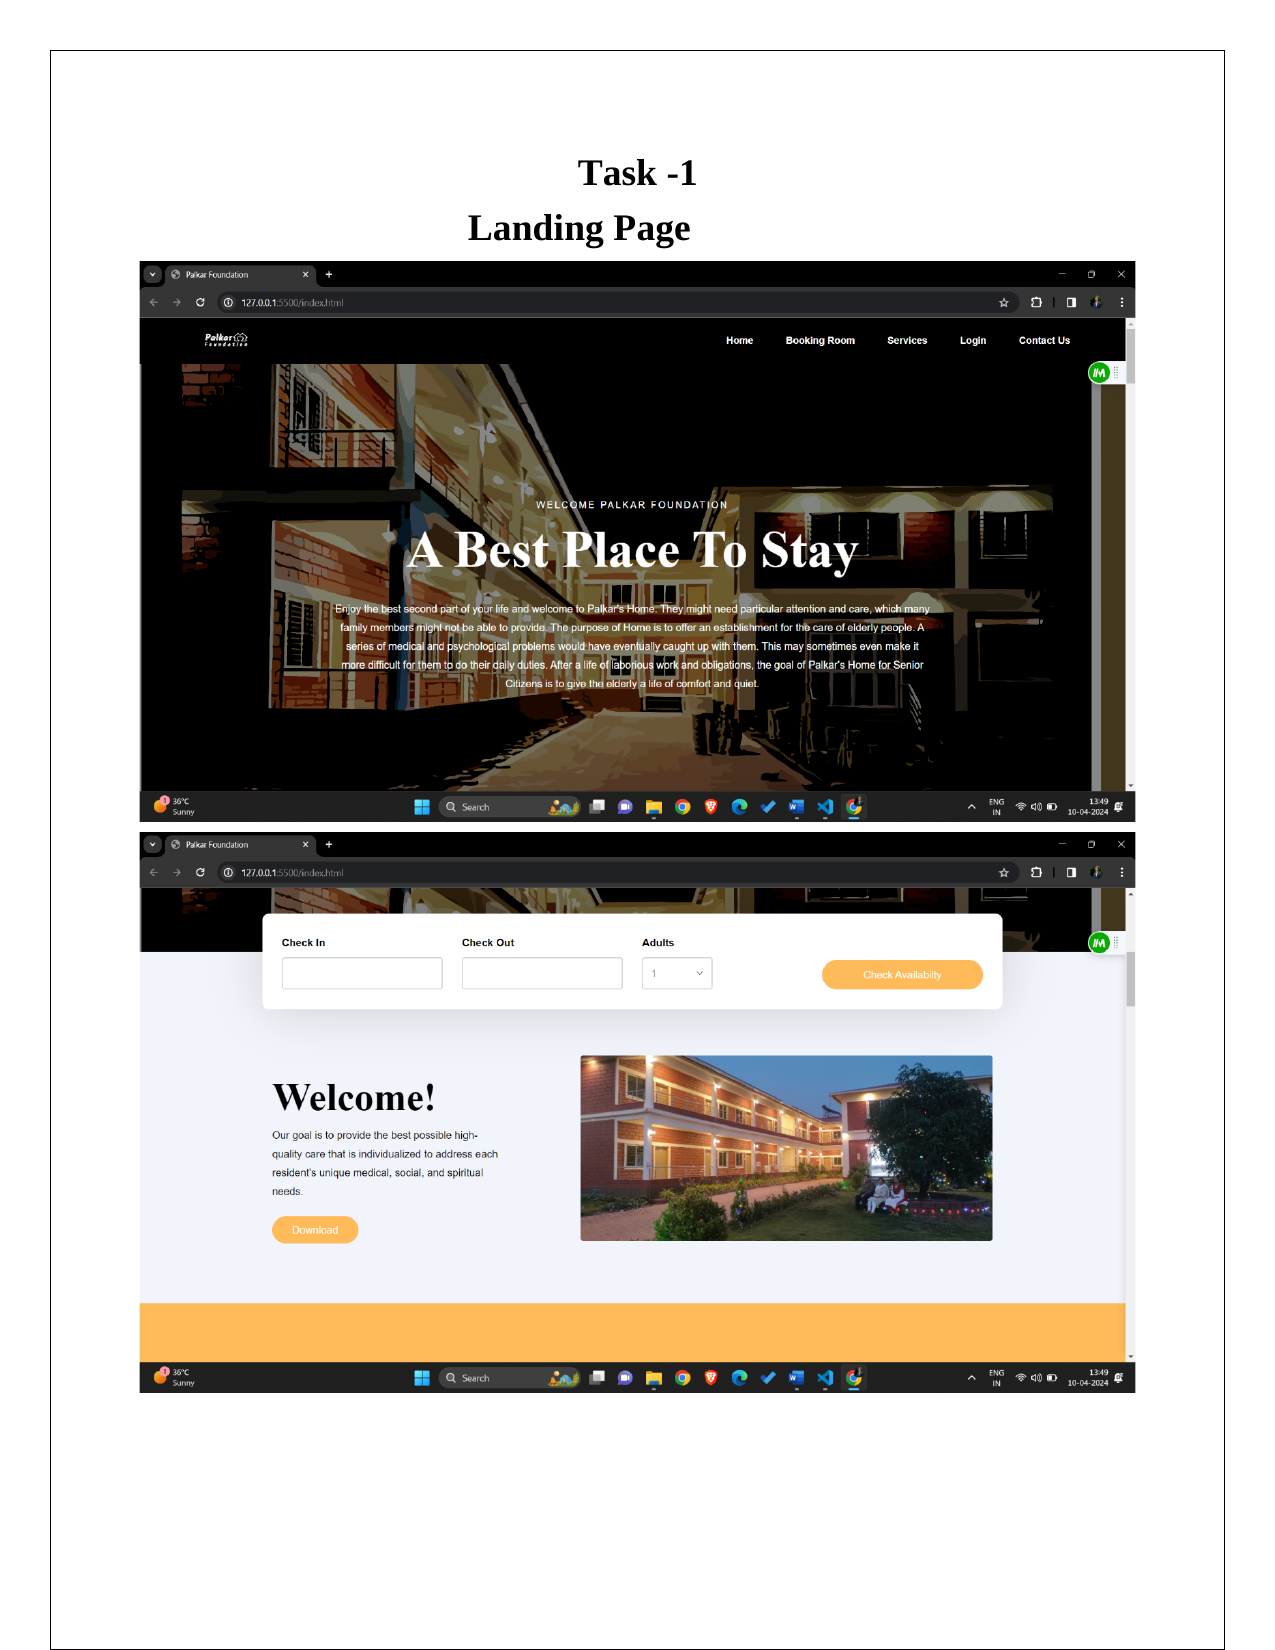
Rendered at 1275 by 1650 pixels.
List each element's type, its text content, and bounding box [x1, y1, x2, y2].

picture [139, 832, 1136, 1393]
text Landing Page [439, 206, 718, 249]
text Task -1 [557, 150, 718, 193]
picture [139, 261, 1136, 822]
